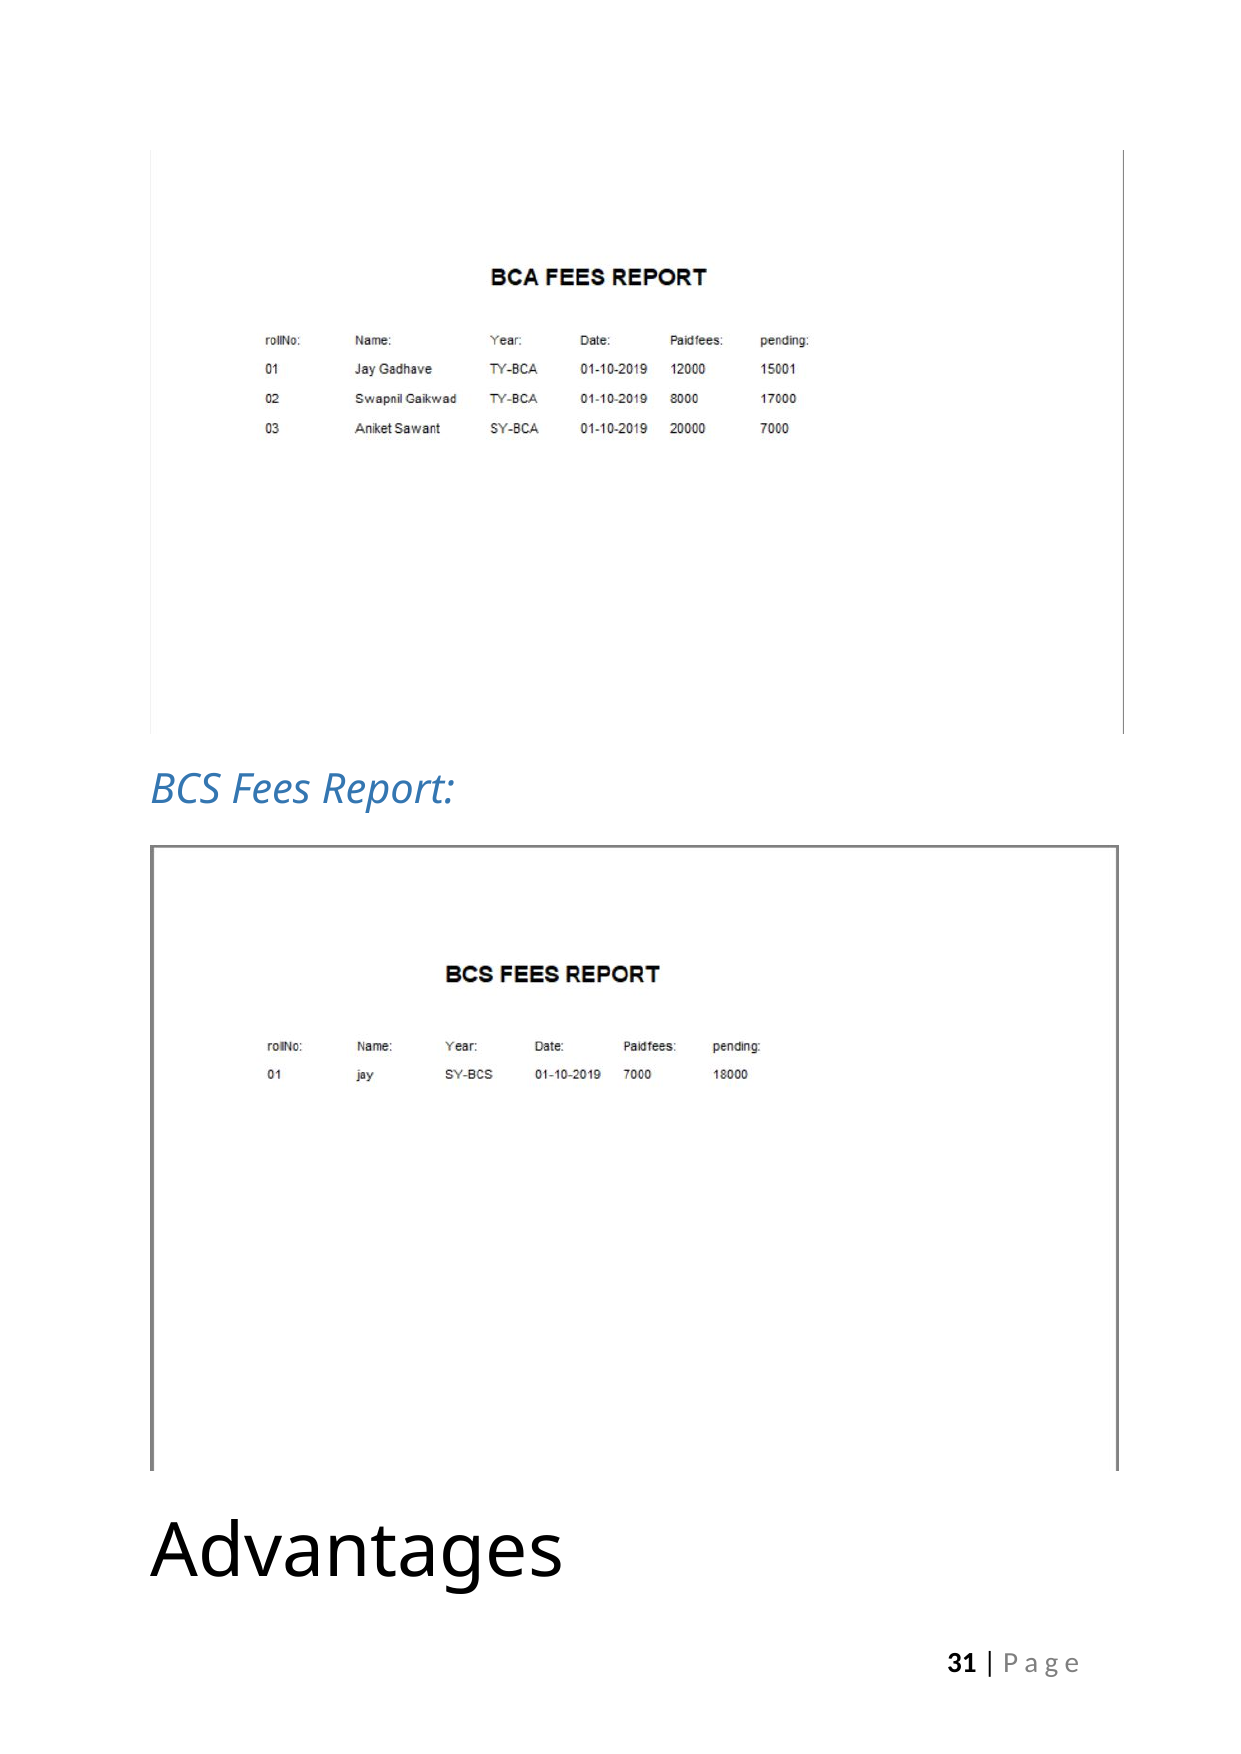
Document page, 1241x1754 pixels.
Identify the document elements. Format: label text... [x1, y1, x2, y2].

picture [150, 845, 1119, 1471]
text Advantages [150, 1496, 1090, 1598]
text BCS Fees Report: [150, 759, 1090, 816]
picture [150, 150, 1124, 734]
